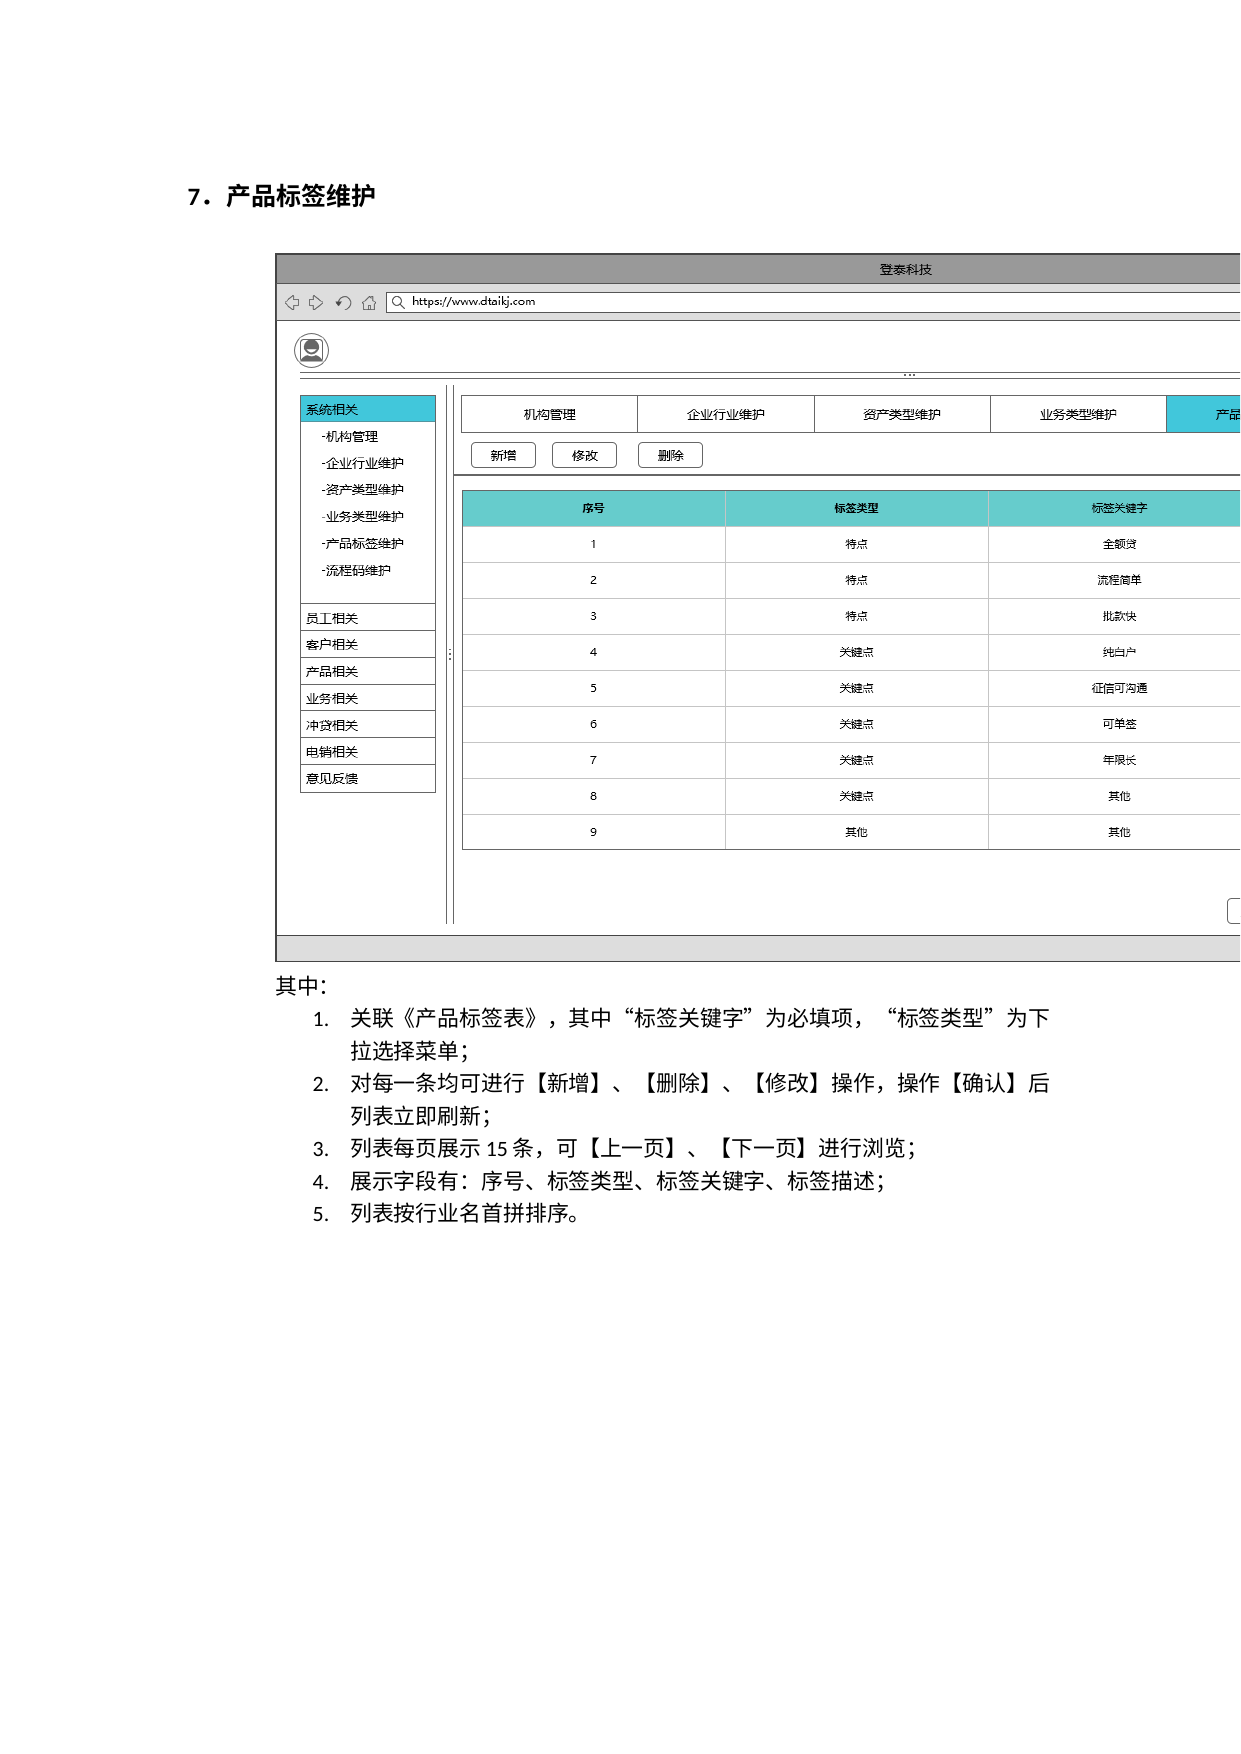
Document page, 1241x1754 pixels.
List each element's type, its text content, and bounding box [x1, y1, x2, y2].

picture [275, 253, 1241, 962]
list 列表每页展示15条，可【上一页】、【下一页】进行浏览； [312, 1131, 1053, 1163]
list 对每一条均可进行【新增】、【删除】、【修改】操作，操作【确认】后列表立即刷新； [312, 1066, 1053, 1131]
list 列表按行业名首拼排序。 [312, 1196, 1053, 1228]
text 其中： [187, 968, 1053, 1001]
list 关联《产品标签表》，其中“标签关键字”为必填项，“标签类型”为下拉选择菜单； [312, 1001, 1053, 1066]
subtitle 产品标签维护 [187, 162, 1053, 227]
list 展示字段有：序号、标签类型、标签关键字、标签描述； [312, 1163, 1053, 1196]
